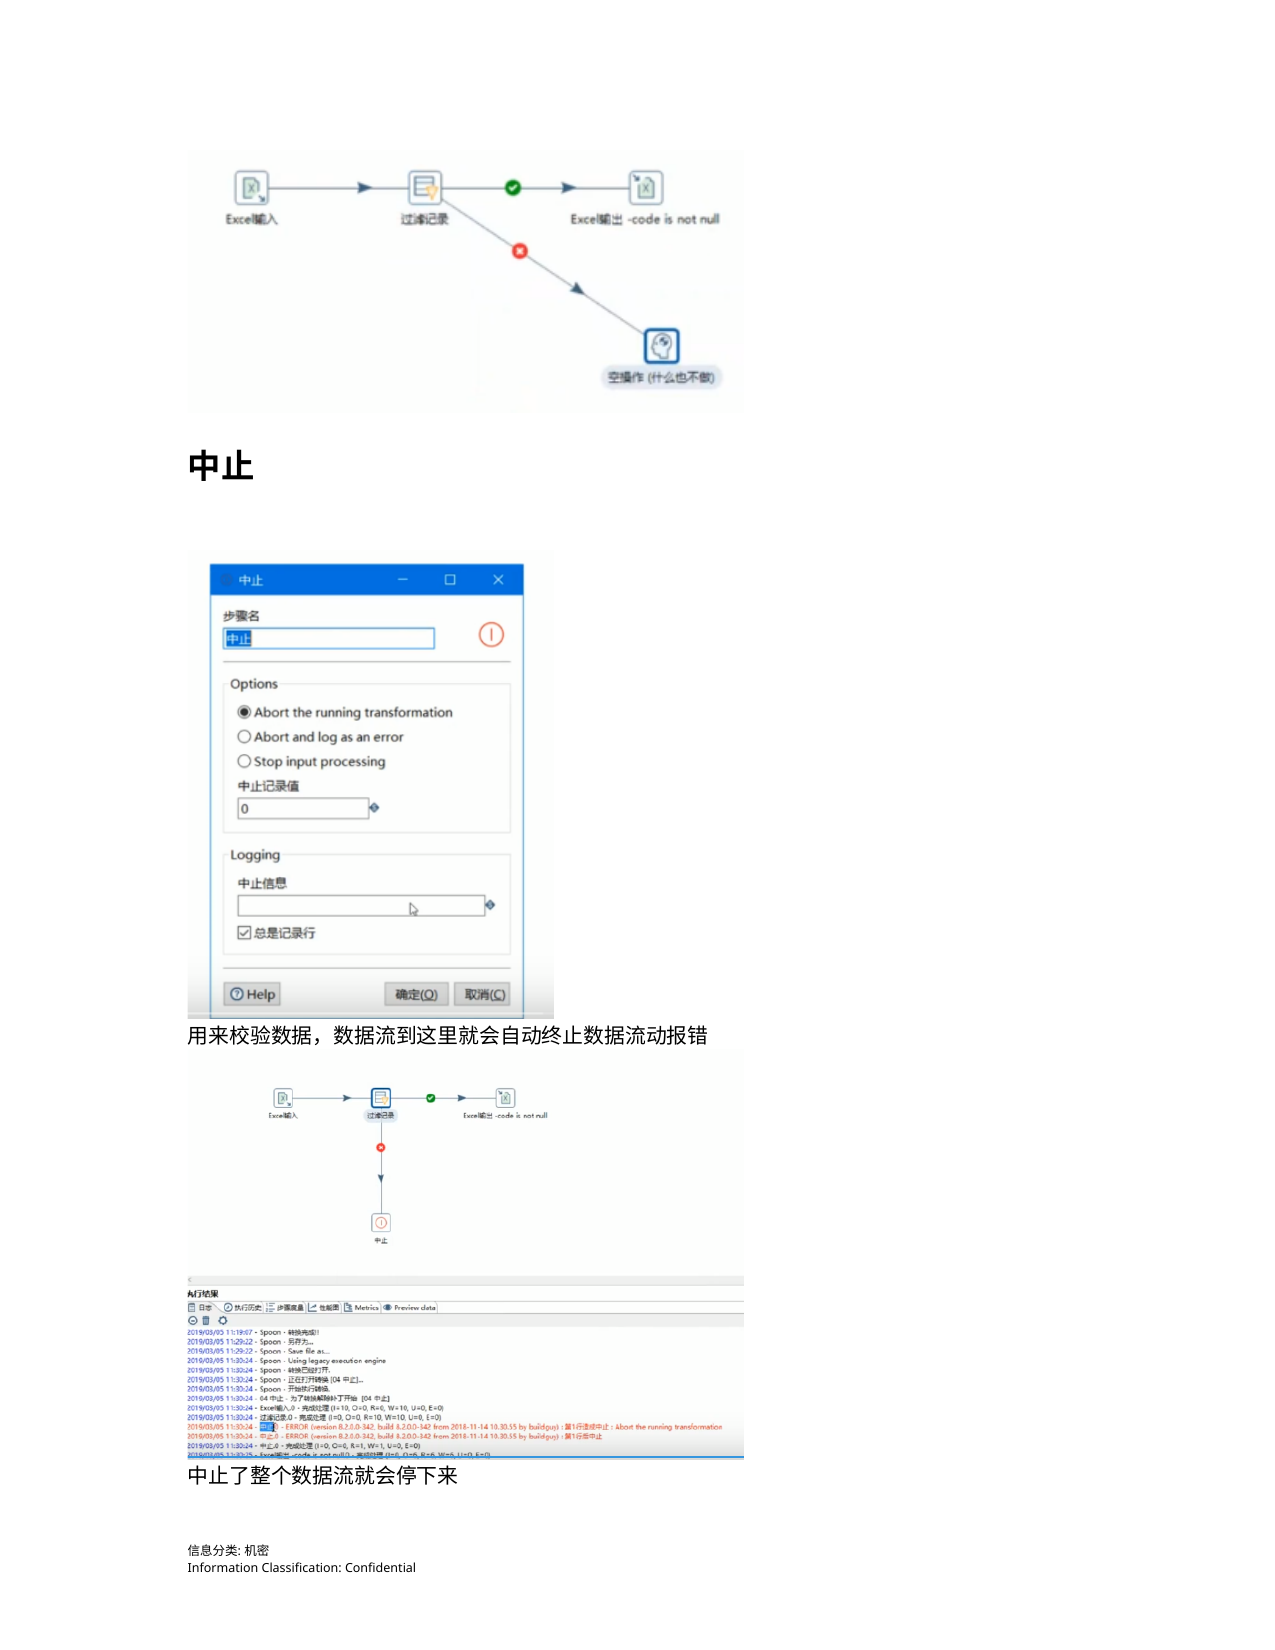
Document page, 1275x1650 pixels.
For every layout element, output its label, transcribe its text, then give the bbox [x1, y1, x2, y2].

picture [187, 550, 554, 1019]
picture [187, 1049, 744, 1460]
subtitle 中止 [187, 439, 1087, 488]
picture [187, 150, 744, 413]
text 用来校验数据，数据流到这里就会自动终止数据流动报错 [187, 1019, 1087, 1049]
text 中止了整个数据流就会停下来 [187, 1459, 1087, 1489]
